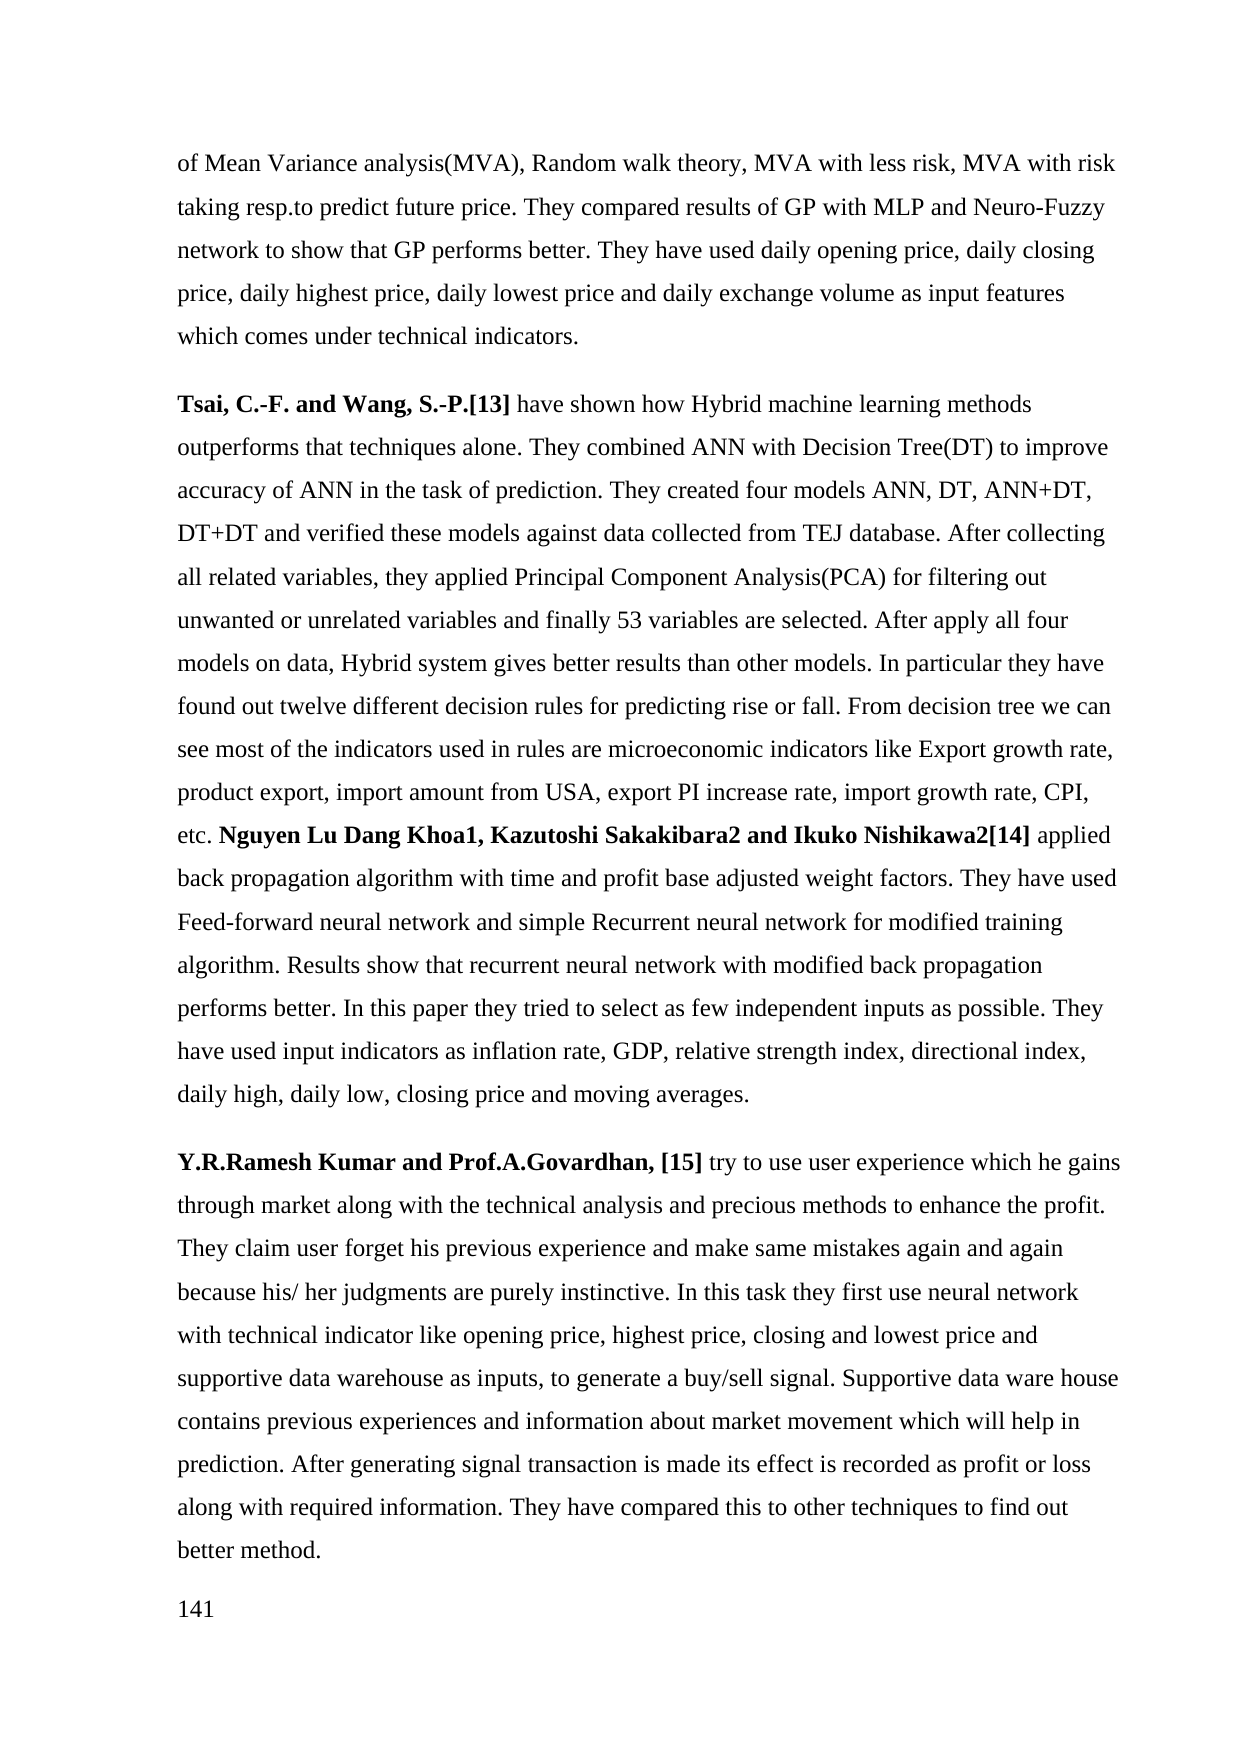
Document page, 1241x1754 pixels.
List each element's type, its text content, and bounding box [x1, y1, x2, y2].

text Y.R.Ramesh Kumar and Prof.A.Govardhan, [15] try to use user experience which he gains through market along with the technical analysis and precious methods to enhance the profit. They claim user forget his previous experience and make same mistakes again and again because his/ her judgments are purely instinctive. In this task they first use neural network with technical indicator like opening price, highest price, closing and lowest price and supportive data warehouse as inputs, to generate a buy/sell signal. Supportive data ware house contains previous experiences and information about market movement which will help in prediction. After generating signal transaction is made its effect is recorded as profit or loss along with required information. They have compared this to other techniques to find out better method. [177, 1147, 1122, 1564]
text Tsai, C.-F. and Wang, S.-P.[13] have shown how Hybrid machine learning methods outperforms that techniques alone. They combined ANN with Decision Tree(DT) to improve accuracy of ANN in the task of prediction. They created four models ANN, DT, ANN+DT, DT+DT and verified these models against data collected from TEJ database. After collecting all related variables, they applied Principal Component Analysis(PCA) for filtering out unwanted or unrelated variables and finally 53 variables are selected. After apply all four models on data, Hybrid system gives better results than other models. In particular they have found out twelve different decision rules for predicting rise or fall. From decision tree we can see most of the indicators used in rules are microeconomic indicators like Export growth rate, product export, import amount from USA, export PI increase rate, import growth rate, CPI, etc. Nguyen Lu Dang Khoa1, Kazutoshi Sakakibara2 and Ikuko Nishikawa2[14] applied back propagation algorithm with time and profit base adjusted weight factors. They have used Feed-forward neural network and simple Recurrent neural network for modified training algorithm. Results show that recurrent neural network with modified back propagation performs better. In this paper they tried to select as few independent inputs as possible. They have used input indicators as inflation rate, GDP, relative strength index, directional index, daily high, daily low, closing price and moving averages. [177, 389, 1122, 1108]
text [177, 148, 1122, 350]
